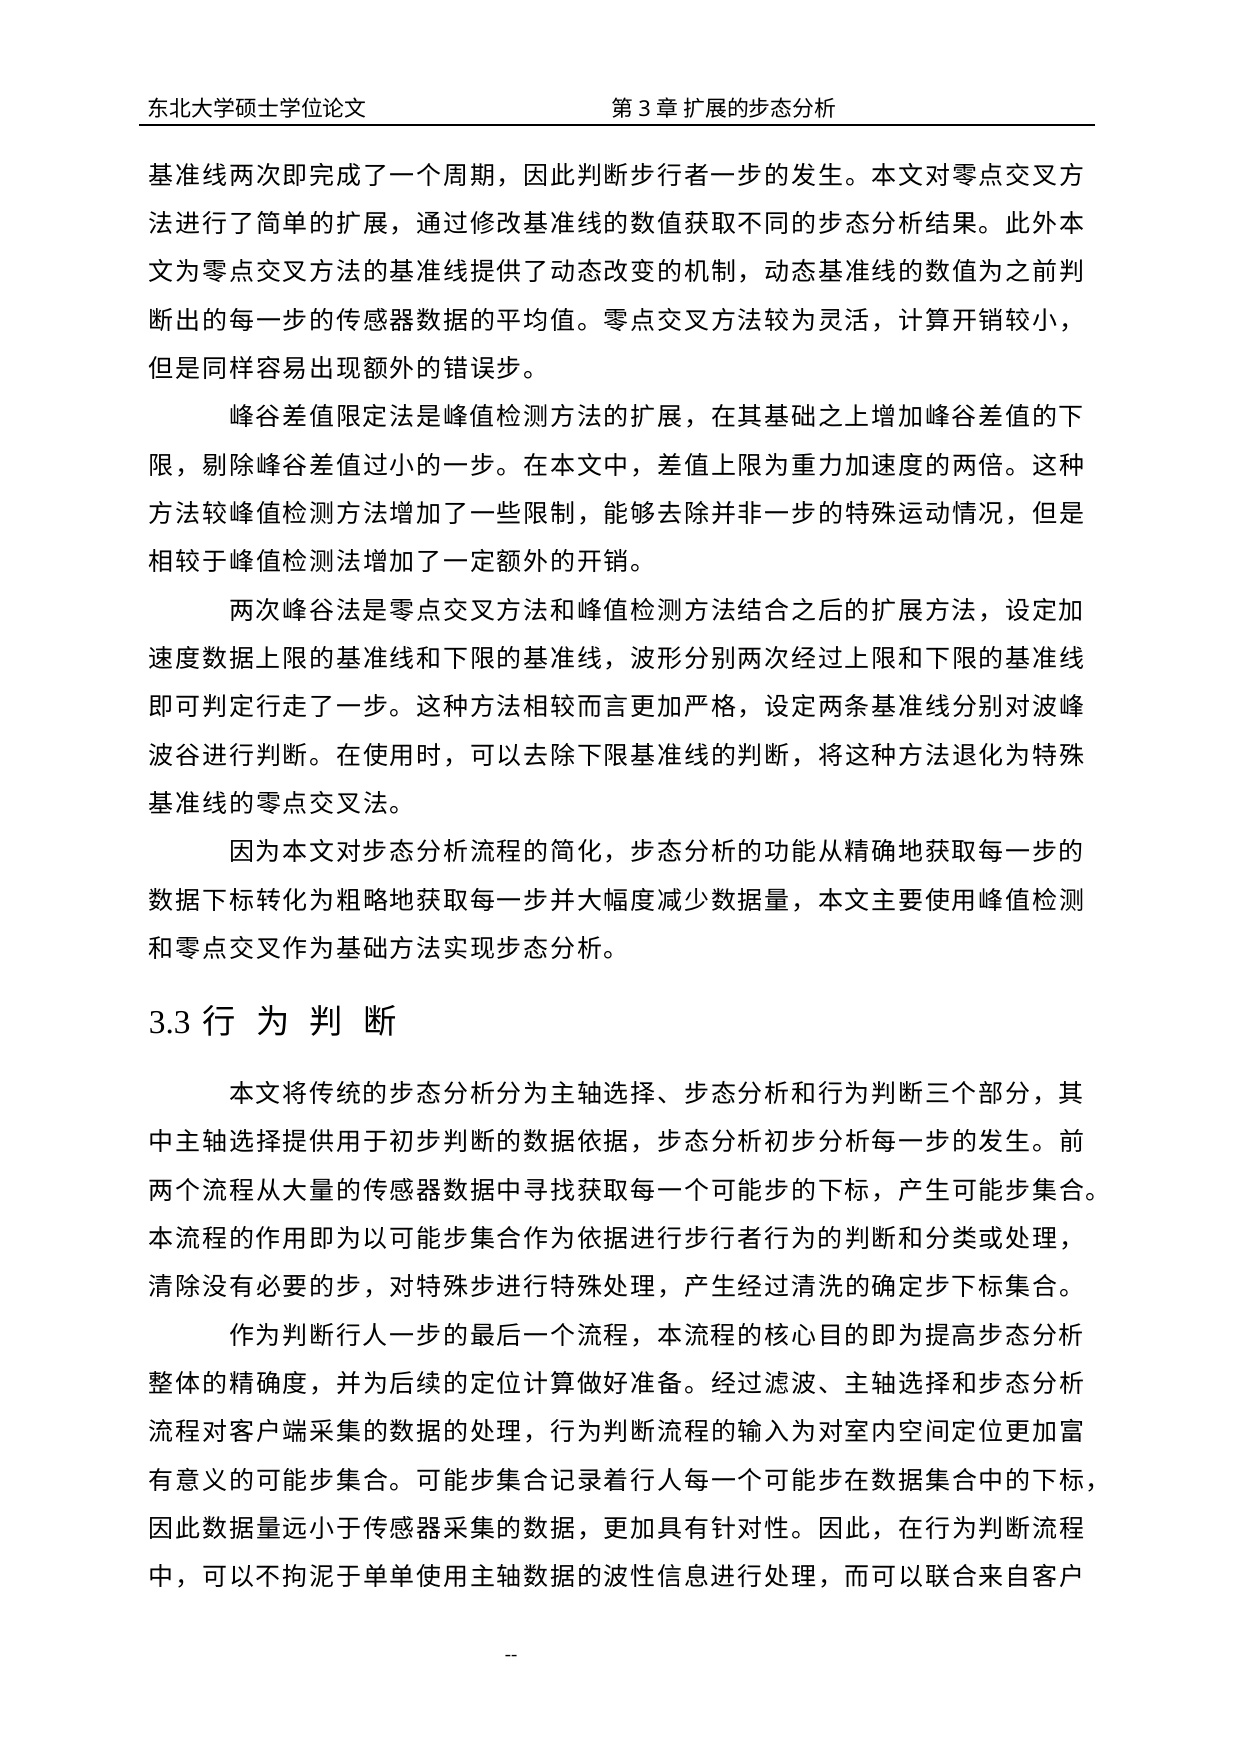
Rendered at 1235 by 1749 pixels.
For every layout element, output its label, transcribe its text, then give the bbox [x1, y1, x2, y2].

text 本文将传统的步态分析分为主轴选择、步态分析和行为判断三个部分，其中主轴选择提供用于初步判断的数据依据，步态分析初步分析每一步的发生。前两个流程从大量的传感器数据中寻找获取每一个可能步的下标，产生可能步集合。本流程的作用即为以可能步集合作为依据进行步行者行为的判断和分类或处理，清除没有必要的步，对特殊步进行特殊处理，产生经过清洗的确定步下标集合。 [149, 1067, 1086, 1309]
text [149, 1309, 1086, 1599]
text 两次峰谷法是零点交叉方法和峰值检测方法结合之后的扩展方法，设定加速度数据上限的基准线和下限的基准线，波形分别两次经过上限和下限的基准线即可判定行走了一步。这种方法相较而言更加严格，设定两条基准线分别对波峰波谷进行判断。在使用时，可以去除下限基准线的判断，将这种方法退化为特殊基准线的零点交叉法。 [149, 584, 1086, 826]
text 因为本文对步态分析流程的简化，步态分析的功能从精确地获取每一步的数据下标转化为粗略地获取每一步并大幅度减少数据量，本文主要使用峰值检测和零点交叉作为基础方法实现步态分析。 [149, 826, 1086, 971]
text 峰谷差值限定法是峰值检测方法的扩展，在其基础之上增加峰谷差值的下限，剔除峰谷差值过小的一步。在本文中，差值上限为重力加速度的两倍。这种方法较峰值检测方法增加了一些限制，能够去除并非一步的特殊运动情况，但是相较于峰值检测法增加了一定额外的开销。 [149, 391, 1086, 584]
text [149, 149, 1086, 391]
subtitle 行为判断 [149, 995, 1086, 1043]
